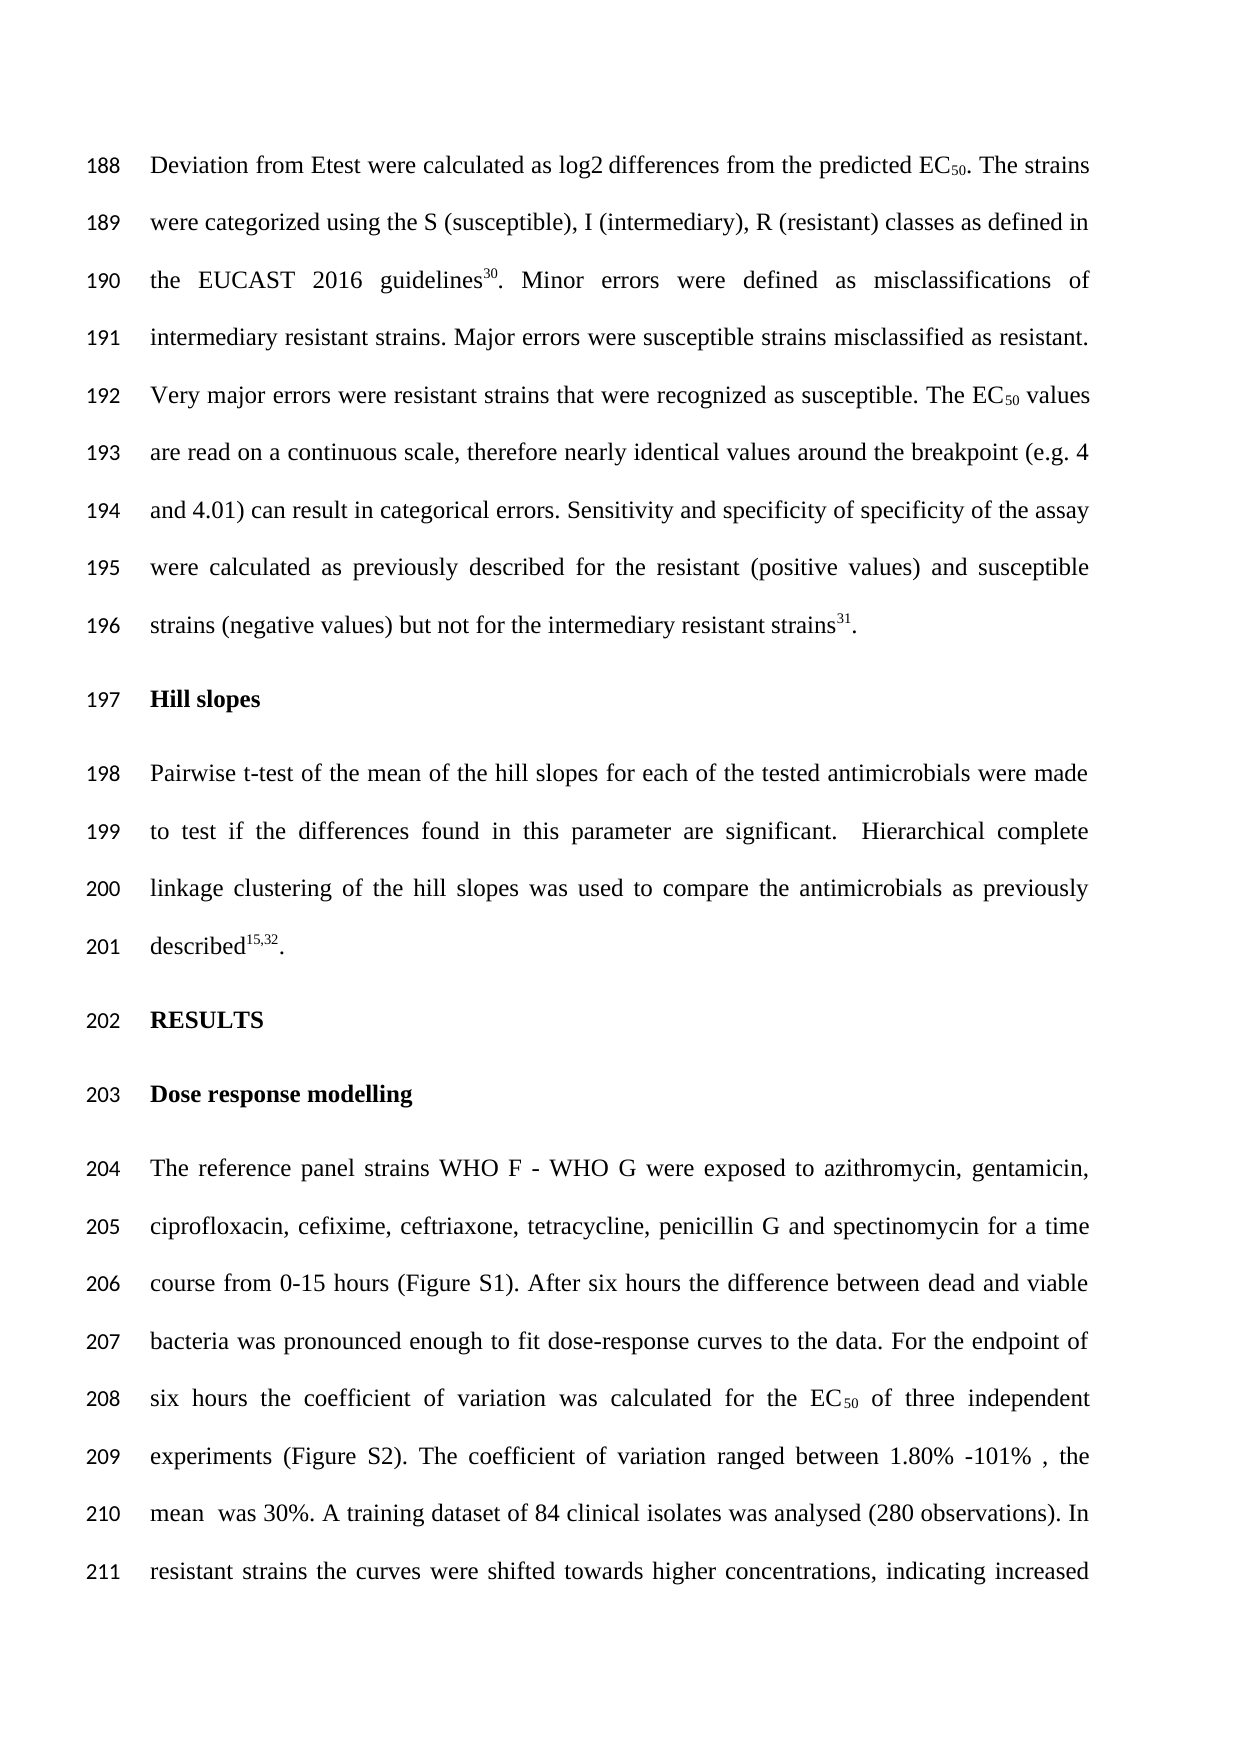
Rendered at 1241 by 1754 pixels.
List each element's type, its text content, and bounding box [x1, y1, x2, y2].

text Hill slopes [150, 684, 1090, 713]
text Deviation from Etest were calculated as log2 differences from the predicted EC50. The strains were categorized using the S (susceptible), I (intermediary), R (resistant) classes as defined in the EUCAST 2016 guidelines30. Minor errors were defined as misclassifications of intermediary resistant strains. Major errors were susceptible strains misclassified as resistant. Very major errors were resistant strains that were recognized as susceptible. The EC50 values are read on a continuous scale, therefore nearly identical values around the breakpoint (e.g. 4 and 4.01) can result in categorical errors. Sensitivity and specificity of specificity of the assay were calculated as previously described for the resistant (positive values) and susceptible strains (negative values) but not for the intermediary resistant strains31. [150, 150, 1090, 639]
text Dose response modelling [150, 1079, 1090, 1108]
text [150, 1153, 1090, 1584]
text RESULTS [150, 1005, 1090, 1034]
text Pairwise t-test of the mean of the hill slopes for each of the tested antimicrobials were made to test if the differences found in this parameter are significant. Hierarchical complete linkage clustering of the hill slopes was used to compare the antimicrobials as previously described15,32. [150, 758, 1090, 959]
